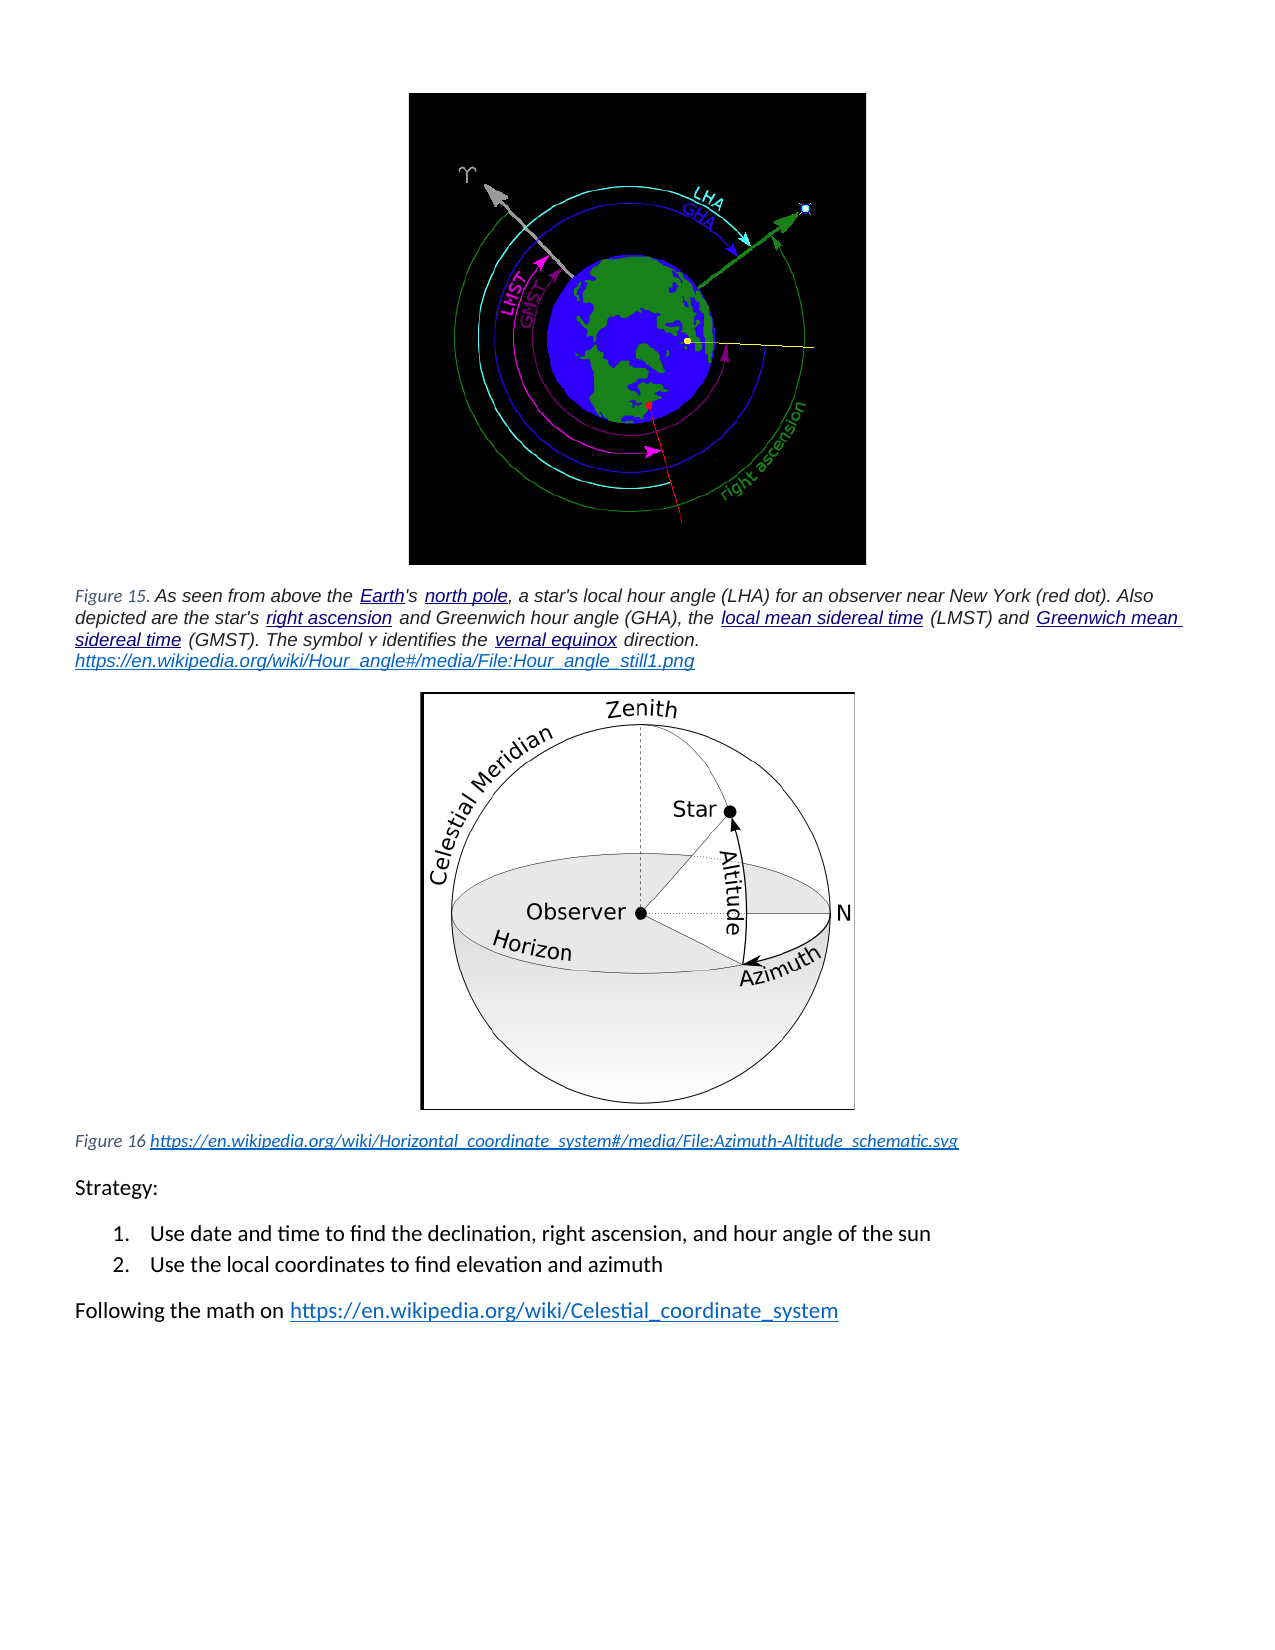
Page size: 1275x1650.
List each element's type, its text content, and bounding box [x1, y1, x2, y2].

picture [408, 93, 867, 565]
text Figure 15. As seen from above the Earth's north pole, a star's local hour angle (LHA) for an observer near New York (red dot). Also depicted are the star's right ascension and Greenwich hour angle (GHA), the local mean sidereal time (LMST) and Greenwich mean sidereal time (GMST). The symbol ʏ identifies the vernal equinox direction. https://en.wikipedia.org/wiki/Hour_angle#/media/File:Hour_angle_still1.png [75, 584, 1200, 671]
list Use the local coordinates to find elevation and azimuth [112, 1250, 1200, 1278]
text Strategy: [75, 1173, 1200, 1201]
text Following the math on https://en.wikipedia.org/wiki/Celestial_coordinate_system [75, 1297, 1200, 1324]
list Use date and time to find the declination, right ascension, and hour angle of the sun [112, 1219, 1200, 1247]
text Figure 16 https://en.wikipedia.org/wiki/Horizontal_coordinate_system#/media/File:Azimuth-Altitude_schematic.svg [75, 1129, 1200, 1152]
picture [420, 692, 855, 1110]
